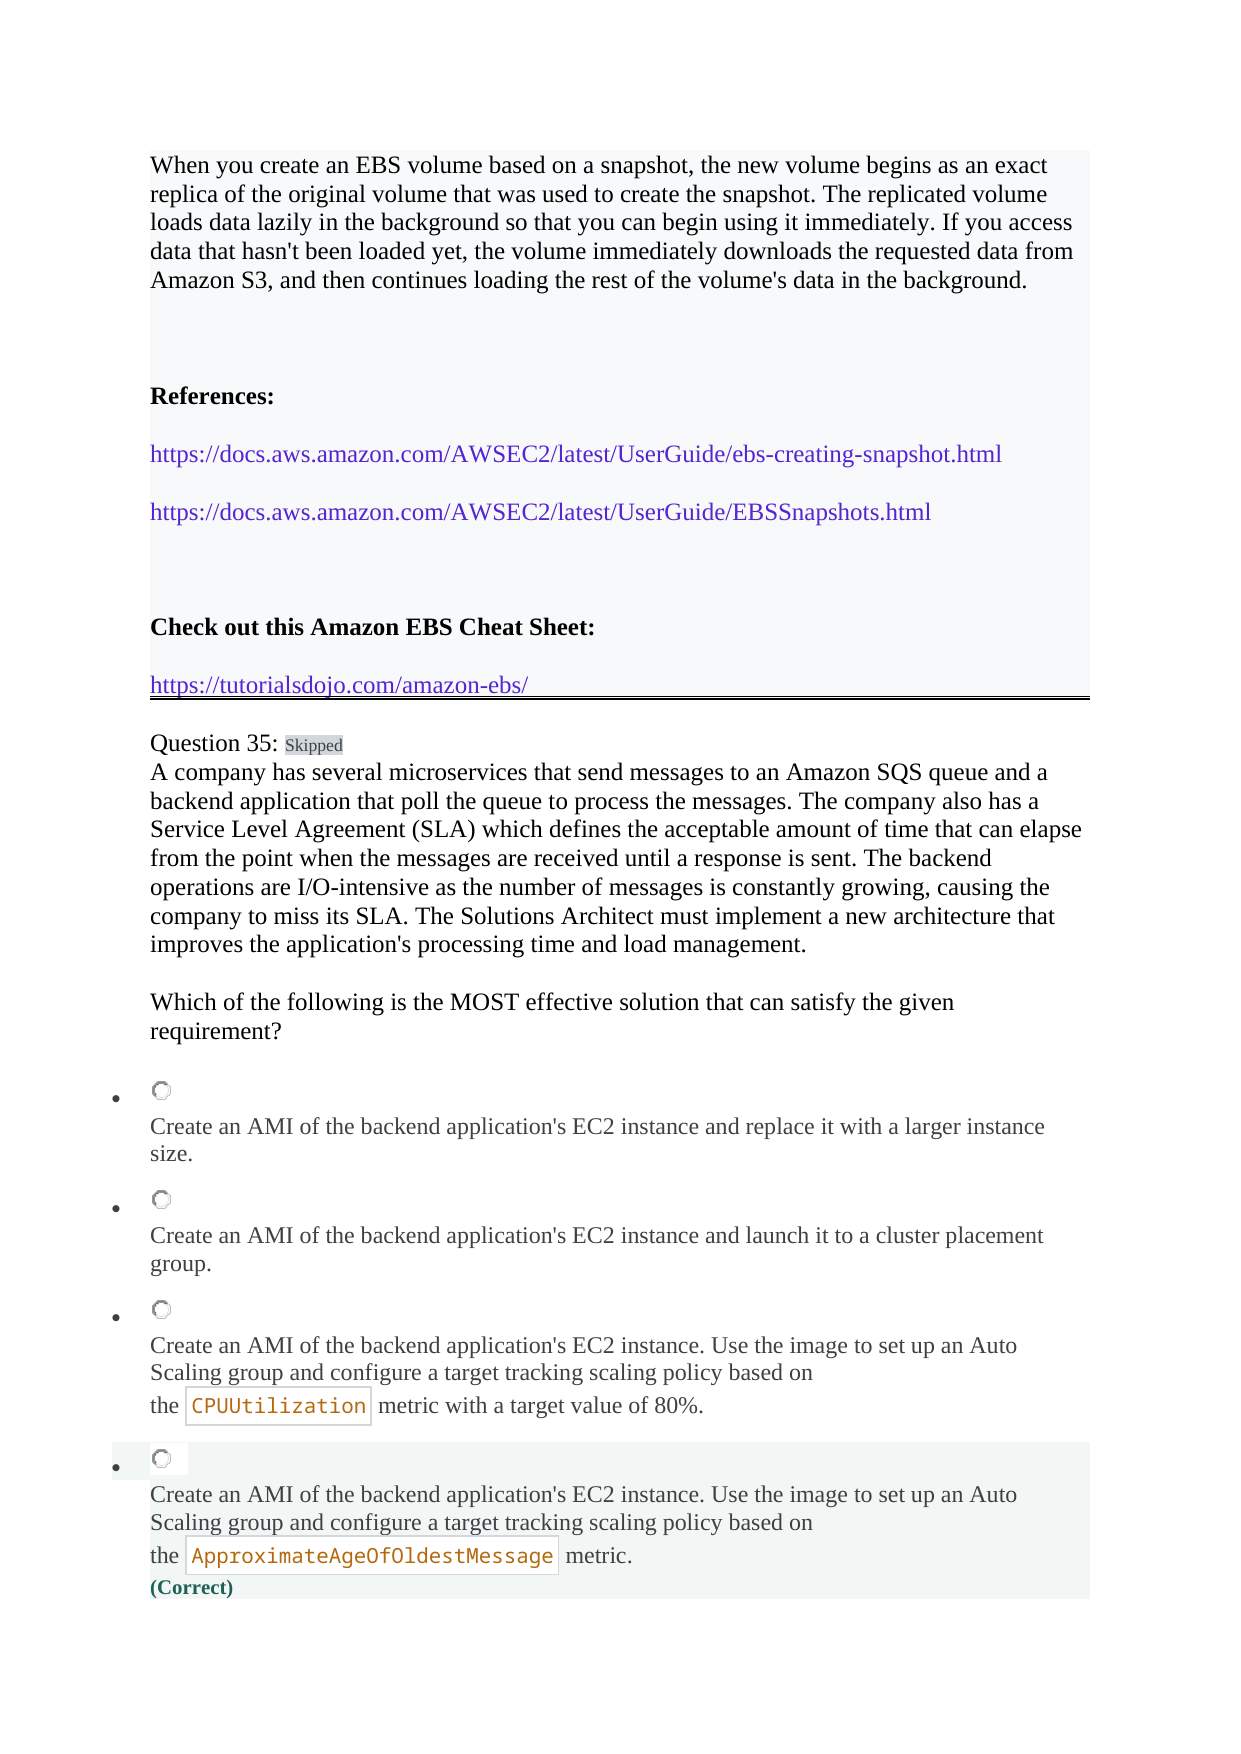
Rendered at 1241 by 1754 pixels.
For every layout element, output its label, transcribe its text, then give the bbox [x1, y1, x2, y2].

text (Correct) [150, 1575, 1090, 1599]
text Create an AMI of the backend application's EC2 instance and launch it to a cluster placement group. [150, 1221, 1090, 1276]
text When you create an EBS volume based on a snapshot, the new volume begins as an exact replica of the original volume that was used to create the snapshot. The replicated volume loads data lazily in the background so that you can begin using it immediately. If you access data that hasn't been loaded yet, the volume immediately downloads the requested data from Amazon S3, and then continues loading the rest of the volume's data in the background. [150, 150, 1090, 294]
text https://docs.aws.amazon.com/AWSEC2/latest/UserGuide/ebs-creating-snapshot.html [150, 439, 1090, 467]
text https://tutorialsdojo.com/amazon-ebs/ [150, 670, 1090, 696]
text Question 35: Skipped [150, 728, 1090, 757]
list ​ [112, 1184, 1090, 1221]
text Create an AMI of the backend application's EC2 instance. Use the image to set up an Auto Scaling group and configure a target tracking scaling policy based on the CPUUtilization metric with a target value of 80%. [150, 1331, 1090, 1426]
text https://docs.aws.amazon.com/AWSEC2/latest/UserGuide/EBSSnapshots.html [150, 497, 1090, 525]
text Check out this Amazon EBS Cheat Sheet: [150, 612, 1090, 641]
text A company has several microservices that send messages to an Amazon SQS queue and a backend application that poll the queue to process the messages. The company also has a Service Level Agreement (SLA) which defines the acceptable amount of time that can elapse from the point when the messages are received until a response is sent. The backend operations are I/O-intensive as the number of messages is constantly growing, causing the company to miss its SLA. The Solutions Architect must implement a new architecture that improves the application's processing time and load management. [150, 757, 1090, 958]
text Create an AMI of the backend application's EC2 instance. Use the image to set up an Auto Scaling group and configure a target tracking scaling policy based on the ApproximateAgeOfOldestMessage metric. [150, 1480, 1090, 1575]
text Create an AMI of the backend application's EC2 instance and replace it with a larger instance size. [150, 1112, 1090, 1167]
text Which of the following is the MOST effective solution that can satisfy the given requirement? [150, 987, 1090, 1045]
text References: [150, 381, 1090, 409]
list ​ [112, 1293, 1090, 1331]
list ​ [112, 1442, 1090, 1480]
list ​ [112, 1074, 1090, 1112]
